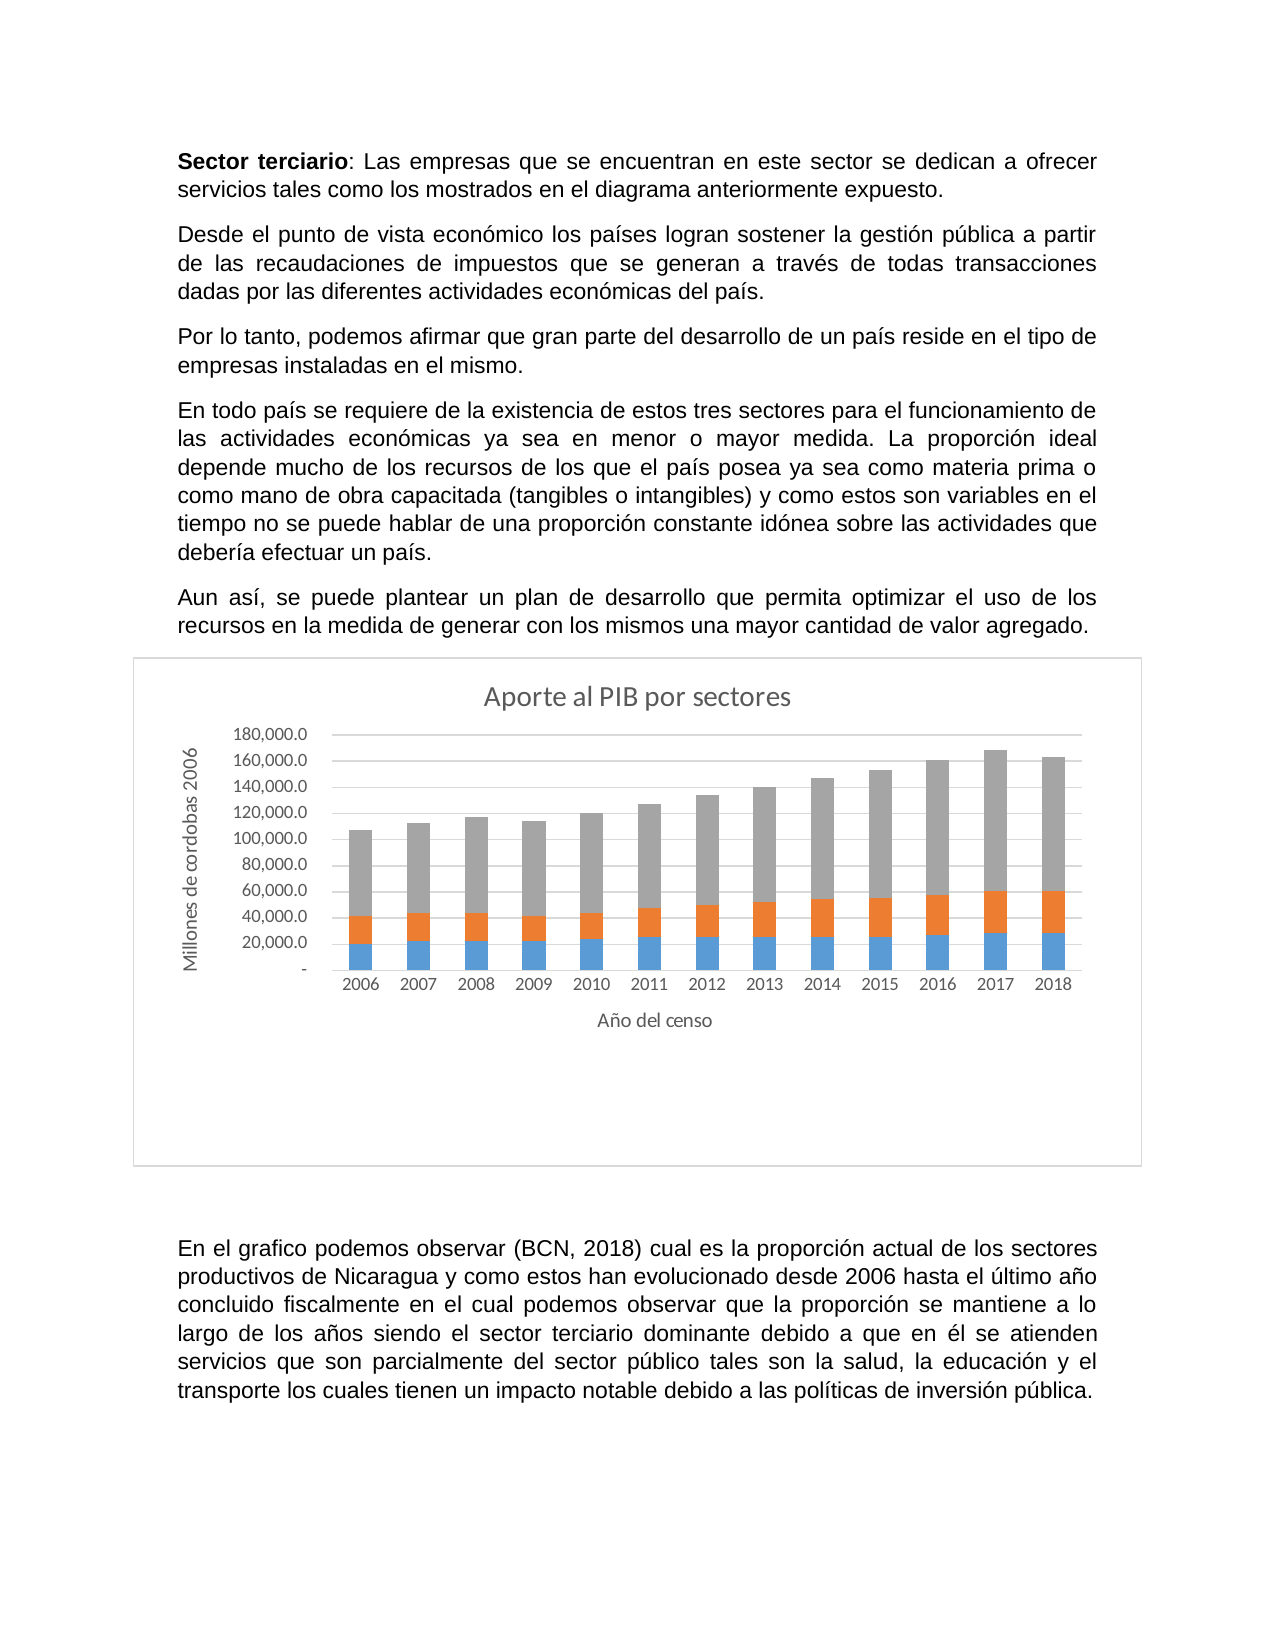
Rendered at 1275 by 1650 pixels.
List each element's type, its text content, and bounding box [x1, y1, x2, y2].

text Sector terciario: Las empresas que se encuentran en este sector se dedican a ofrecer servicios tales como los mostrados en el diagrama anteriormente expuesto. [177, 148, 1098, 202]
text Aun así, se puede plantear un plan de desarrollo que permita optimizar el uso de los recursos en la medida de generar con los mismos una mayor cantidad de valor agregado. [177, 584, 1098, 639]
text En el grafico podemos observar cual es la proporción actual de los sectores productivos de Nicaragua y como estos han evolucionado desde 2006 hasta el último año concluido fiscalmente en el cual podemos observar que la proporción se mantiene a lo largo de los años siendo el sector terciario dominante debido a que en él se atienden servicios que son parcialmente del sector público tales son la salud, la educación y el transporte los cuales tienen un impacto notable debido a las políticas de inversión pública. [177, 1234, 1098, 1403]
text Por lo tanto, podemos afirmar que gran parte del desarrollo de un país reside en el tipo de empresas instaladas en el mismo. [177, 323, 1098, 378]
text Desde el punto de vista económico los países logran sostener la gestión pública a partir de las recaudaciones de impuestos que se generan a través de todas transacciones dadas por las diferentes actividades económicas del país. [177, 221, 1098, 304]
text En todo país se requiere de la existencia de estos tres sectores para el funcionamiento de las actividades económicas ya sea en menor o mayor medida. La proporción ideal depende mucho de los recursos de los que el país posea ya sea como materia prima o como mano de obra capacitada (tangibles o intangibles) y como estos son variables en el tiempo no se puede hablar de una proporción constante idónea sobre las actividades que debería efectuar un país. [177, 397, 1098, 565]
